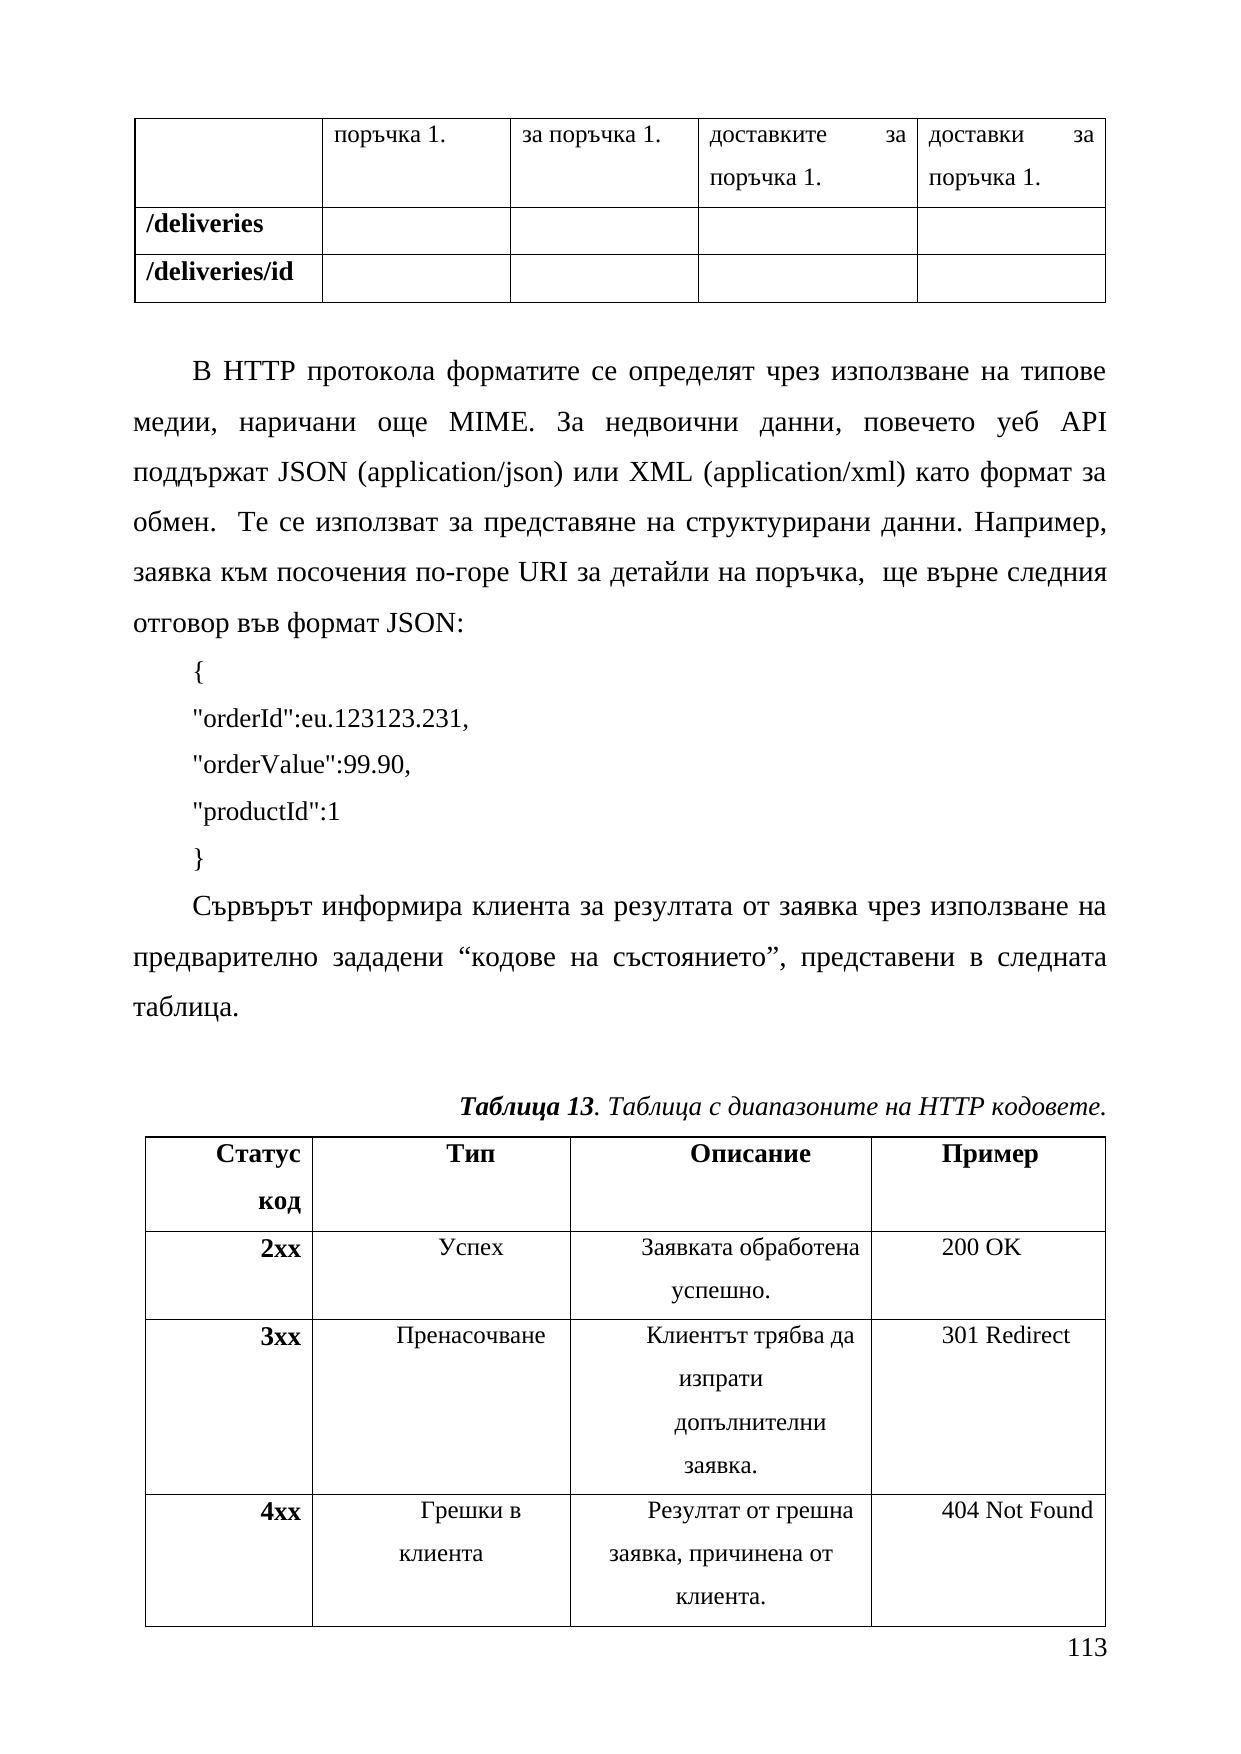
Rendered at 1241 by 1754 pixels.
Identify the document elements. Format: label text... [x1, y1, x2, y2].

table_header Тип [313, 1138, 570, 1231]
table_cell Клиентът трябва да изпрати допълнителни заявка. [571, 1320, 871, 1494]
table_cell Успех [313, 1232, 570, 1319]
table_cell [699, 119, 917, 207]
text "productId":1 [133, 795, 1107, 826]
table_cell /deliveries/id [136, 255, 322, 302]
table_cell [918, 255, 1105, 302]
text } [133, 842, 1107, 873]
table_cell 200 OK [872, 1232, 1105, 1319]
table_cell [918, 119, 1105, 207]
table_cell 3xx [146, 1320, 312, 1494]
text { [133, 655, 1107, 686]
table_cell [511, 119, 698, 207]
table_cell Заявката обработена успешно. [571, 1232, 871, 1319]
table_header Статус код [146, 1138, 312, 1231]
table_cell [918, 208, 1105, 254]
table_cell [511, 255, 698, 302]
text Таблица 13. Таблица с диапазоните на HTTP кодовете. [133, 1090, 1107, 1121]
text В HTTP протокола форматите се определят чрез използване на типове медии, наричани още MIME. За недвоични данни, повечето уеб API поддържат JSON (application/json) или XML (application/xml) като формат за обмен. Те се използват за представяне на структурирани данни. Например, заявка към посочения по-горе URI за детайли на поръчкa, ще върне следния отговор във формат JSON: [133, 353, 1107, 638]
table_cell [323, 255, 510, 302]
table_cell Грешки в клиента [313, 1495, 570, 1626]
table_header Пример [872, 1138, 1105, 1231]
table_cell [699, 255, 917, 302]
table_header Описание [571, 1138, 871, 1231]
text Сървърът информира клиента за резултата от заявка чрез използване на предварително зададени “кодове на състоянието”, представени в следната таблица. [133, 888, 1107, 1023]
table_cell 301 Redirect [872, 1320, 1105, 1494]
table_cell [323, 208, 510, 254]
table_cell [511, 208, 698, 254]
table_cell 404 Not Found [872, 1495, 1105, 1626]
table_cell 2xx [146, 1232, 312, 1319]
text "orderId":eu.123123.231, [133, 702, 1107, 733]
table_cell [136, 119, 322, 207]
table_cell [699, 208, 917, 254]
table_cell /deliveries [136, 208, 322, 254]
text "orderValue":99.90, [133, 748, 1107, 780]
table_cell Резултат от грешна заявка, причинена от клиента. [571, 1495, 871, 1626]
table_cell 4xx [146, 1495, 312, 1626]
table_cell Пренасочване [313, 1320, 570, 1494]
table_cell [323, 119, 510, 207]
